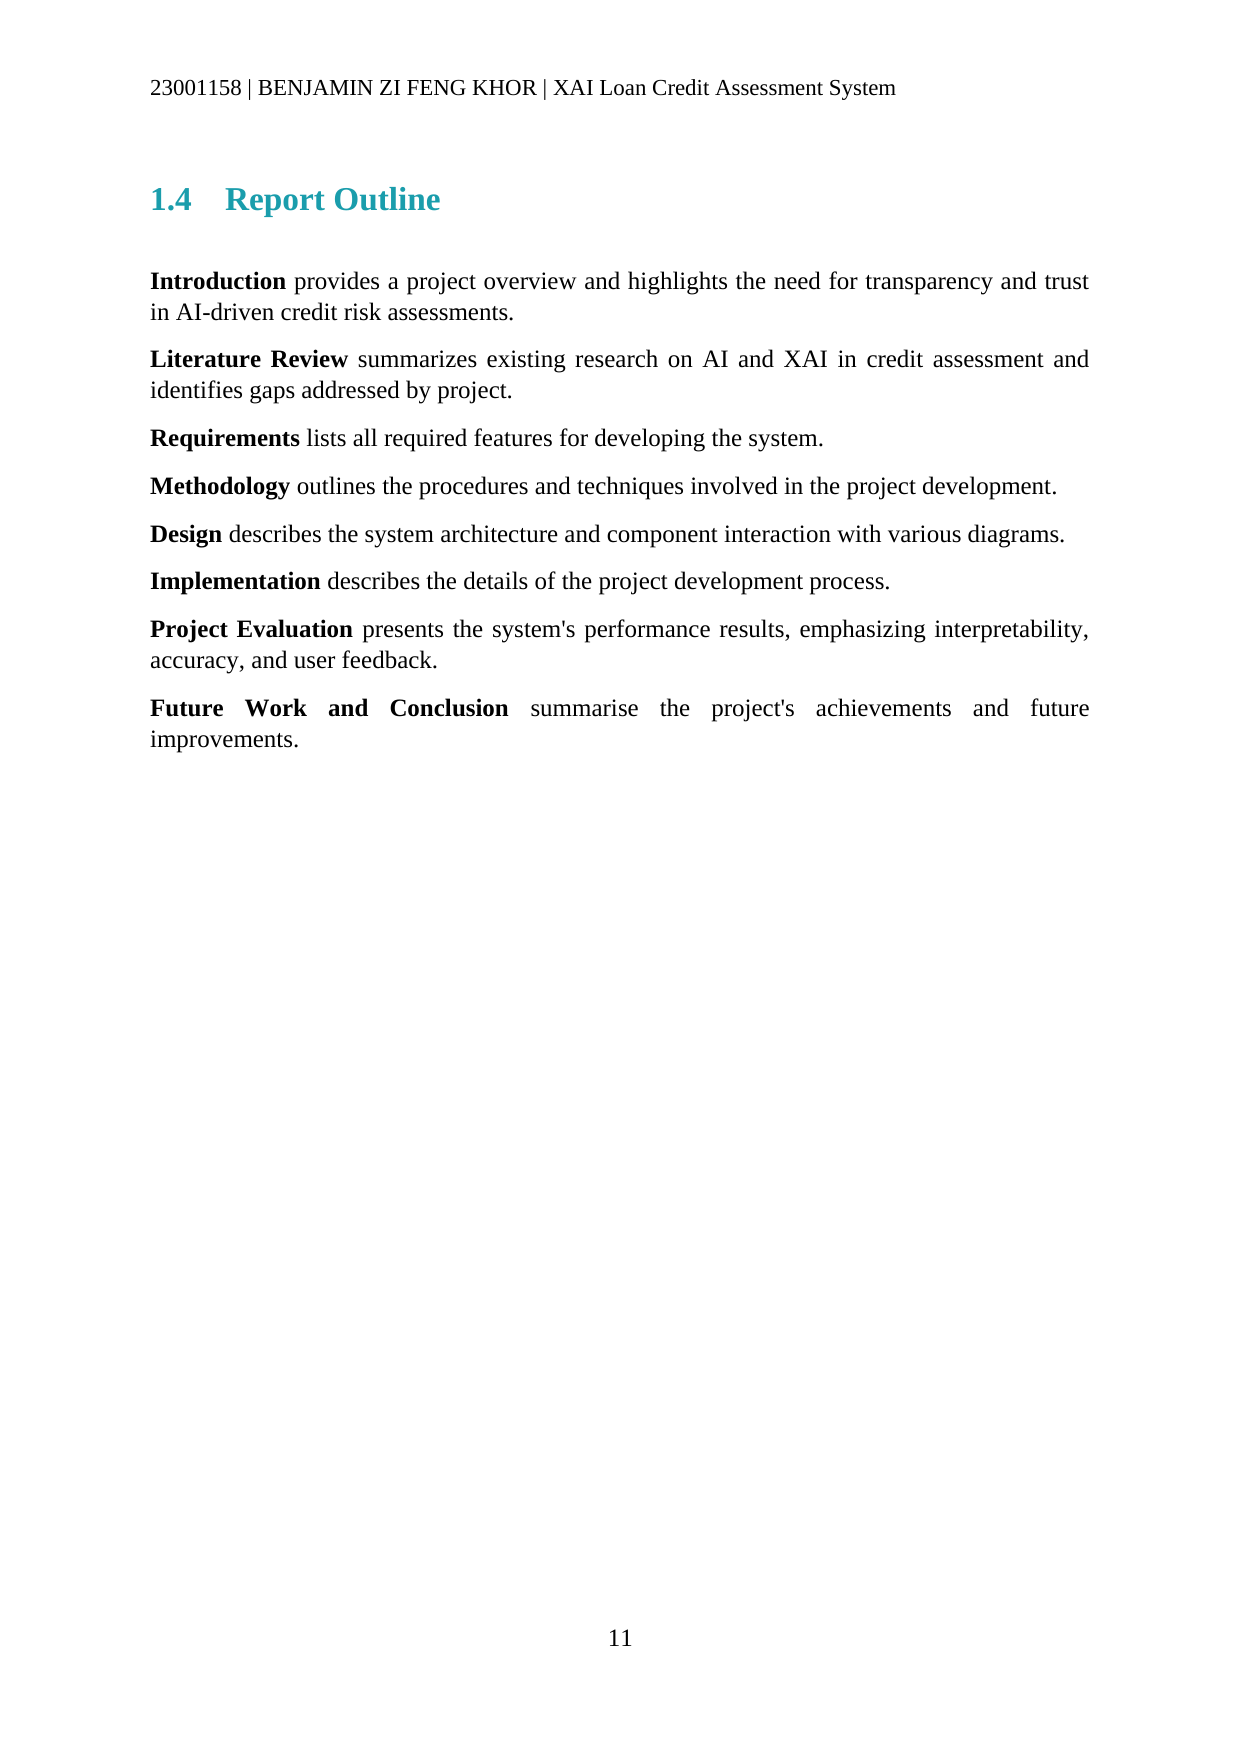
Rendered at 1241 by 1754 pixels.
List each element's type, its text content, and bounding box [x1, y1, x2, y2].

text Methodology outlines the procedures and techniques involved in the project development. [150, 471, 1090, 500]
text Literature Review summarizes existing research on AI and XAI in credit assessment and identifies gaps addressed by project. [150, 344, 1090, 404]
text Introduction provides a project overview and highlights the need for transparency and trust in AI-driven credit risk assessments. [150, 266, 1090, 326]
text Implementation describes the details of the project development process. [150, 566, 1090, 595]
text Design describes the system architecture and component interaction with various diagrams. [150, 519, 1090, 547]
text Project Evaluation presents the system's performance results, emphasizing interpretability, accuracy, and user feedback. [150, 614, 1090, 674]
text Requirements lists all required features for developing the system. [150, 423, 1090, 452]
subtitle Report Outline [150, 179, 1090, 217]
text Future Work and Conclusion summarise the project's achievements and future improvements. [150, 693, 1090, 753]
